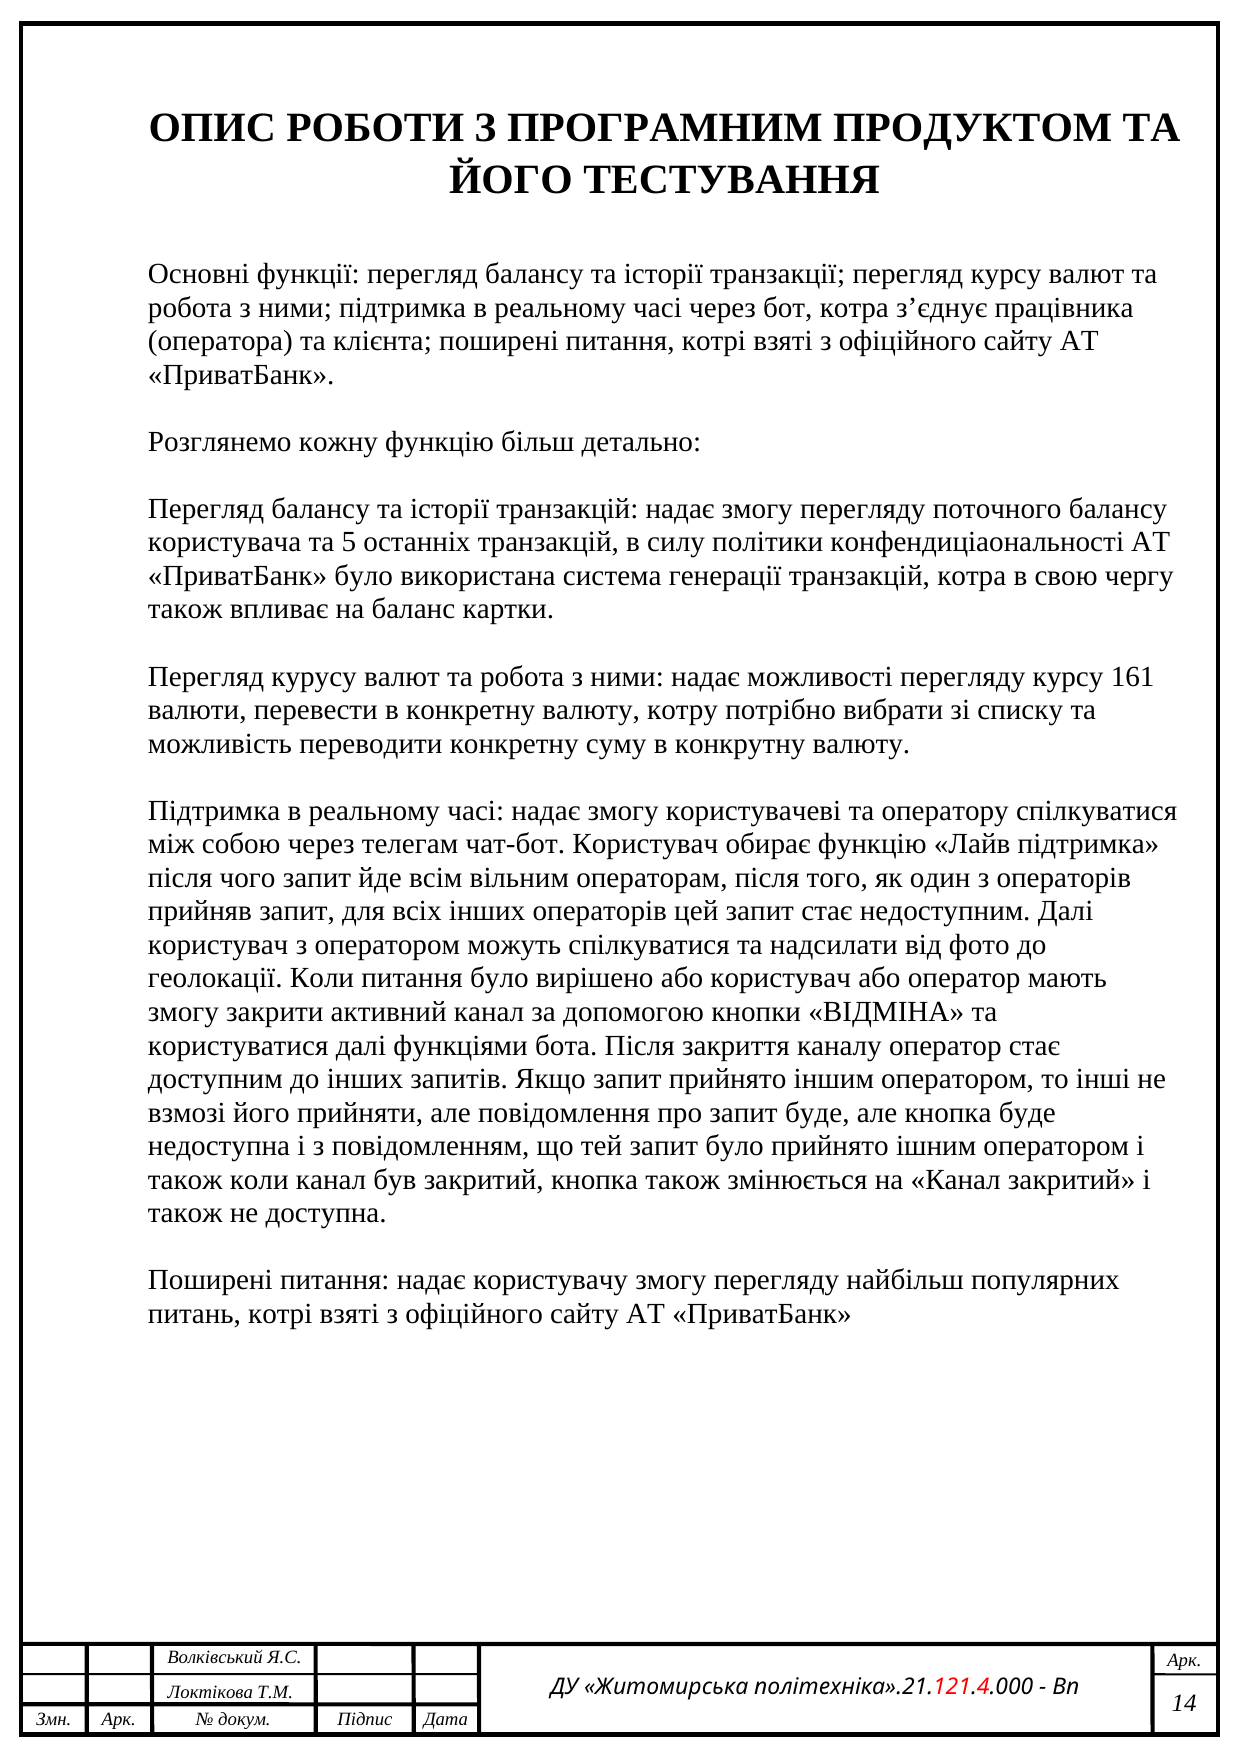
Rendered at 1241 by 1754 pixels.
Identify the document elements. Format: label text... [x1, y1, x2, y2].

text Розглянемо кожну функцію більш детально: [148, 424, 1181, 457]
text ОПИС РОБОТИ З ПРОГРАМНИМ ПРОДУКТОМ ТА ЙОГО ТЕСТУВАННЯ [148, 103, 1181, 202]
text Перегляд курусу валют та робота з ними: надає можливості перегляду курсу 161 валюти, перевести в конкретну валюту, котру потрібно вибрати зі списку та можливість переводити конкретну суму в конкрутну валюту. [148, 659, 1181, 759]
text Підтримка в реальному часі: надає змогу користувачеві та оператору спілкуватися між собою через телегам чат-бот. Користувач обирає функцію «Лайв підтримка» після чого запит йде всім вільним операторам, після того, як один з операторів прийняв запит, для всіх інших операторів цей запит стає недоступним. Далі користувач з оператором можуть спілкуватися та надсилати від фото до геолокації. Коли питання було вирішено або користувач або оператор мають змогу закрити активний канал за допомогою кнопки «ВІДМІНА» та користуватися далі функціями бота. Після закриття каналу оператор стає доступним до інших запитів. Якщо запит прийнято іншим оператором, то інші не взмозі його прийняти, але повідомлення про запит буде, але кнопка буде недоступна і з повідомленням, що тей запит було прийнято ішним оператором і також коли канал був закритий, кнопка також змінюється на «Канал закритий» і також не доступна. [148, 793, 1181, 1229]
text Поширені питання: надає користувачу змогу перегляду найбільш популярних питань, котрі взяті з офіційного сайту АТ «ПриватБанк» [148, 1262, 1181, 1329]
text Основні функції: перегляд балансу та історії транзакції; перегляд курсу валют та робота з ними; підтримка в реальному часі через бот, котра з’єднує працівника (оператора) та клієнта; поширені питання, котрі взяті з офіційного сайту АТ «ПриватБанк». [148, 256, 1181, 390]
text Перегляд балансу та історії транзакцій: надає змогу перегляду поточного балансу користувача та 5 останніх транзакцій, в силу політики конфендиціаональності АТ «ПриватБанк» було використана система генерації транзакцій, котра в свою чергу також впливає на баланс картки. [148, 491, 1181, 625]
